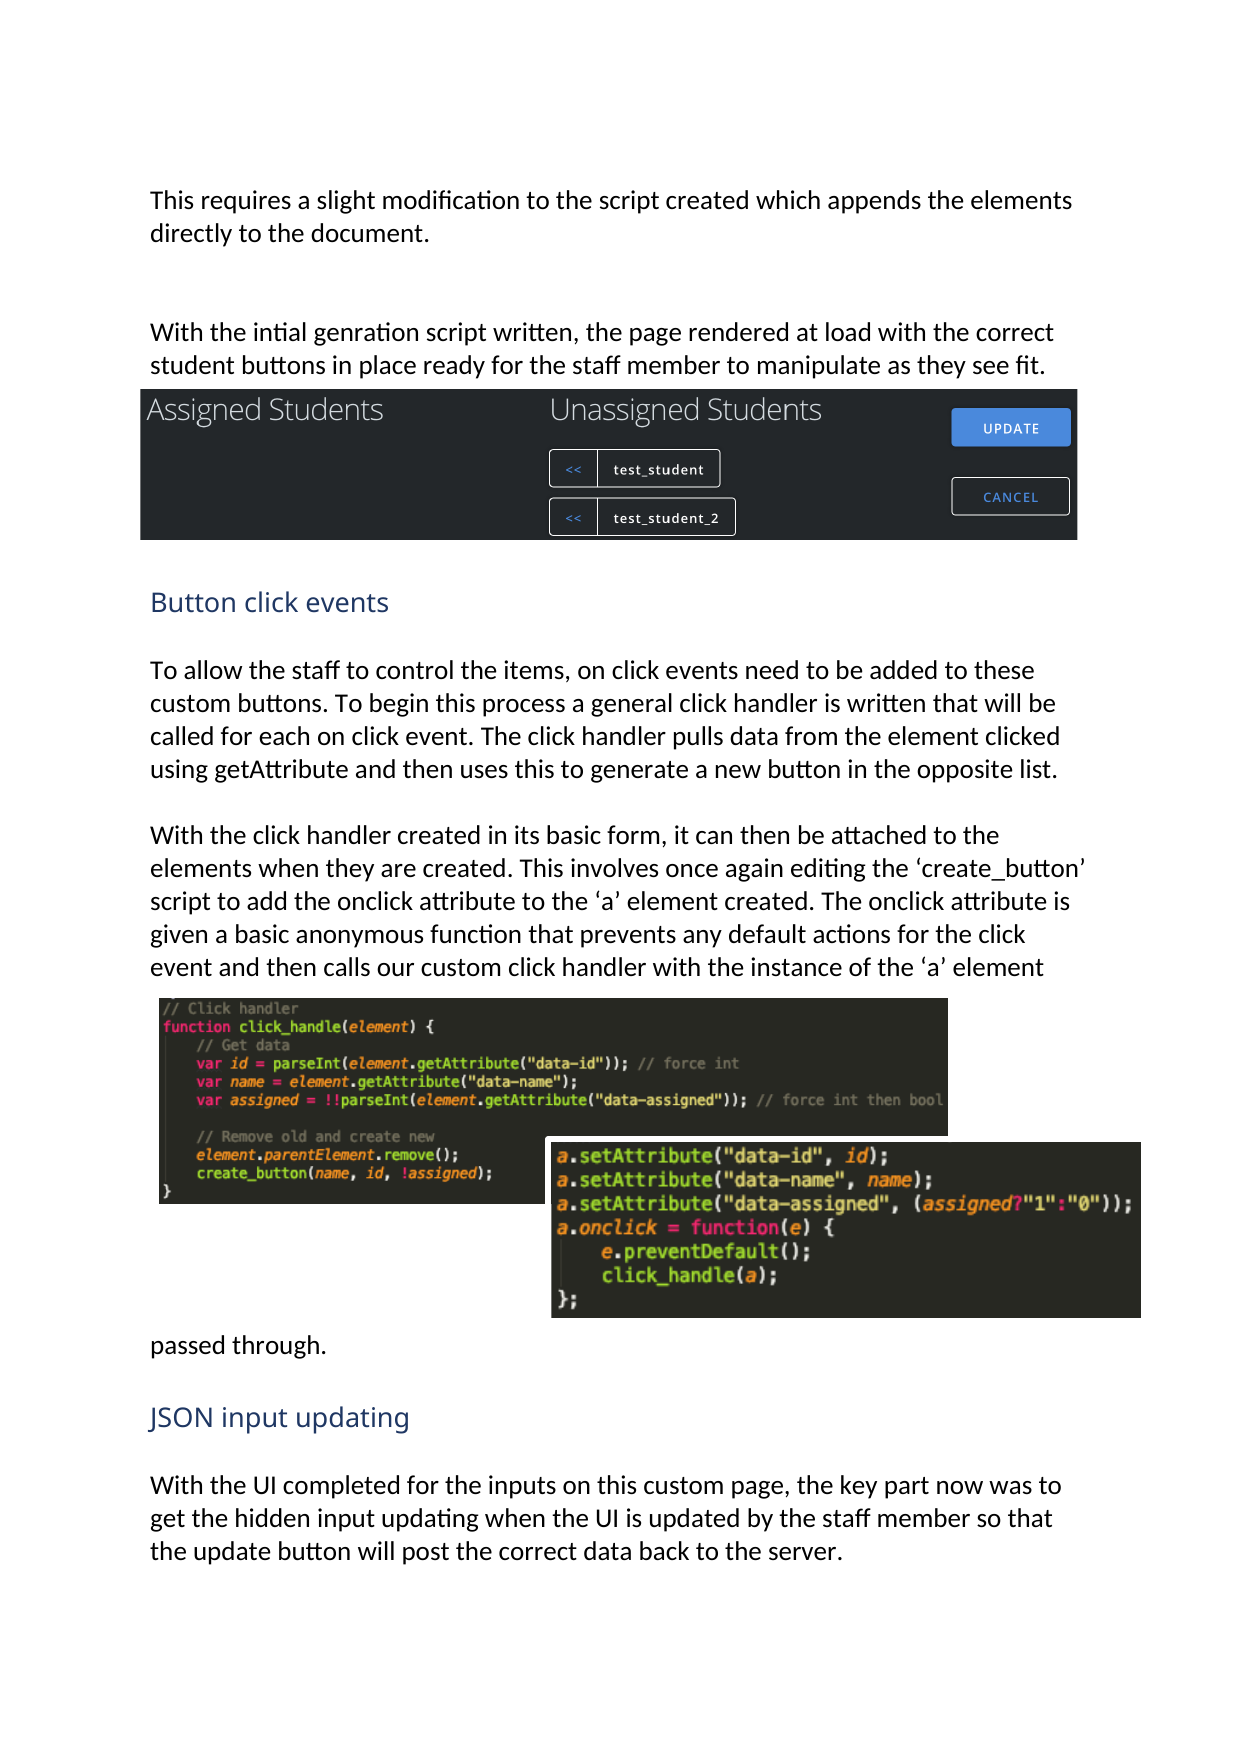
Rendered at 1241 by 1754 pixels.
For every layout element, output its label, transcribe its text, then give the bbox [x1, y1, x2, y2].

subtitle JSON input updating [150, 1399, 1090, 1436]
text With the intial genration script written, the page rendered at load with the correct student buttons in place ready for the staff member to manipulate as they see fit. [150, 315, 1090, 381]
text This requires a slight modification to the script created which appends the elements directly to the document. [150, 183, 1090, 249]
subtitle Button click events [150, 583, 1090, 620]
text With the UI completed for the inputs on this custom page, the key part now was to get the hidden input updating when the UI is updated by the staff member so that the update button will post the correct data back to the server. [150, 1468, 1090, 1568]
text To allow the staff to control the items, on click events need to be added to these custom buttons. To begin this process a general click handler is written that will be called for each on click event. The click handler pulls data from the element clicked using getAttribute and then uses this to generate a new button in the opposite list. [150, 653, 1090, 785]
picture [551, 1142, 1141, 1318]
picture [139, 389, 1076, 540]
picture [159, 998, 948, 1204]
